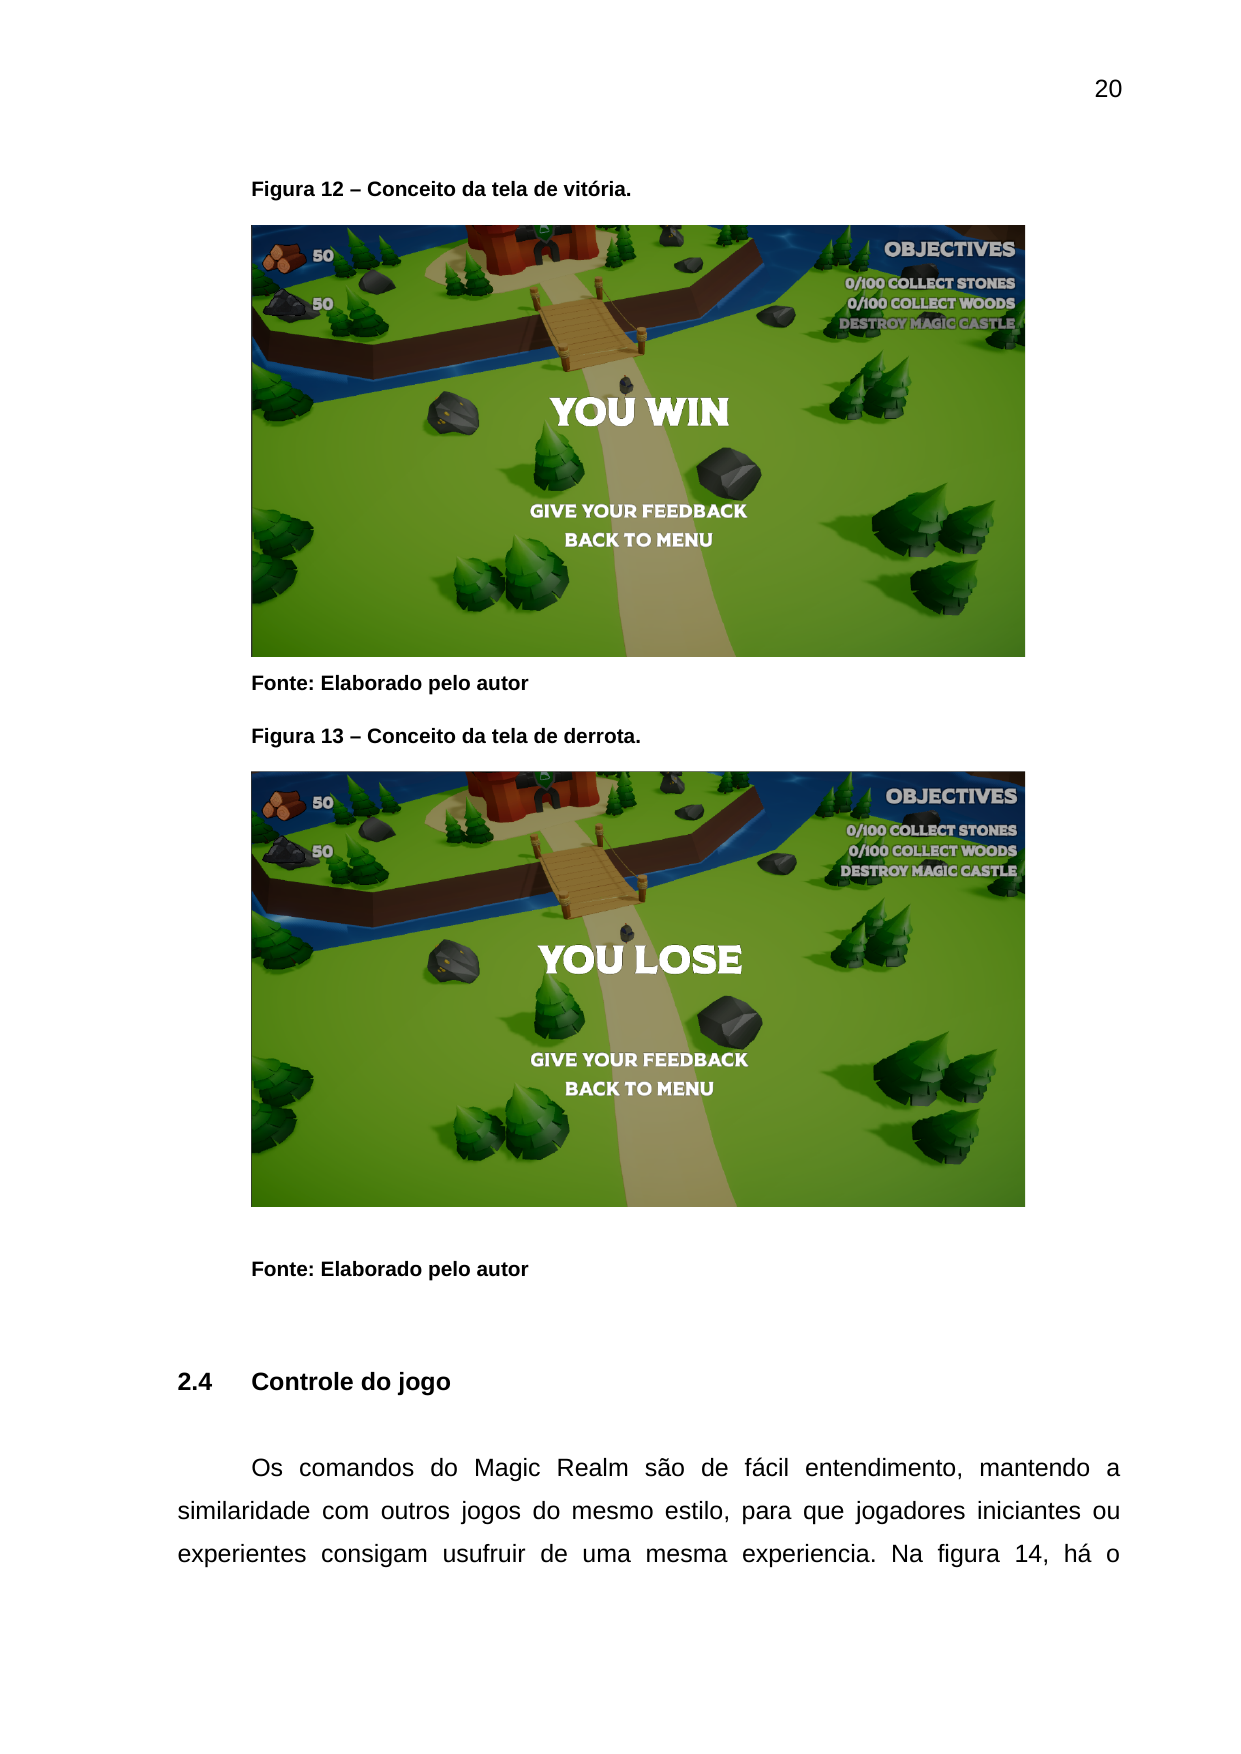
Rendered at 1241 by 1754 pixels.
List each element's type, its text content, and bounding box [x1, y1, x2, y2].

picture [251, 771, 1025, 1207]
text Figura 13 – Conceito da tela de derrota. [177, 724, 1122, 748]
text Figura 12 – Conceito da tela de vitória. [177, 177, 1122, 201]
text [177, 1453, 1122, 1568]
picture [251, 225, 1025, 657]
text Fonte: Elaborado pelo autor [177, 1257, 1122, 1281]
text Fonte: Elaborado pelo autor [177, 671, 1122, 695]
subtitle 2.4 Controle do jogo [177, 1367, 1122, 1396]
